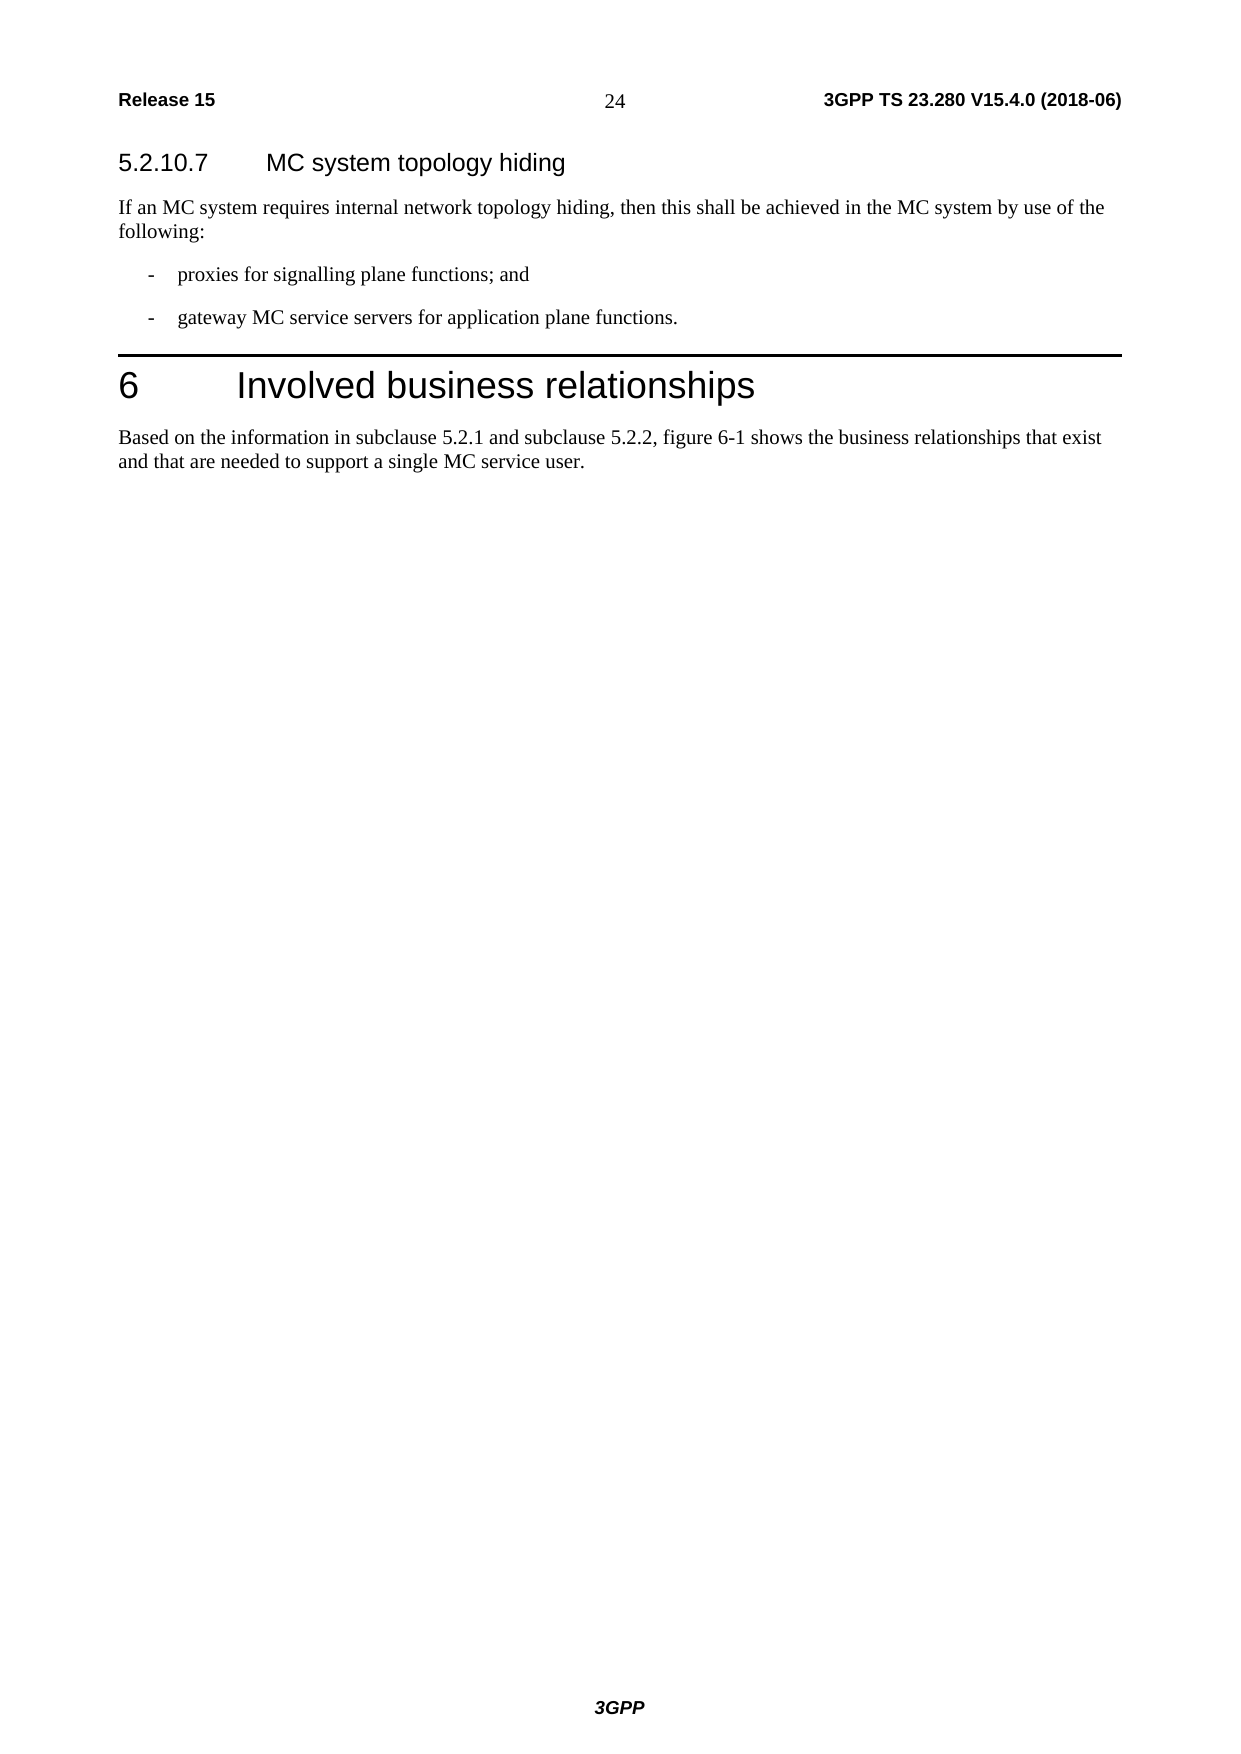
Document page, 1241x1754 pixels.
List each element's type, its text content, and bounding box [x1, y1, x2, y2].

text Based on the information in subclause 5.2.1 and subclause 5.2.2, figure 6-1 shows the business relationships that exist and that are needed to support a single MC service user. [118, 425, 1122, 473]
subtitle 6 Involved business relationships [118, 357, 1122, 406]
subtitle 5.2.10.7 MC system topology hiding [118, 147, 1122, 176]
text If an MC system requires internal network topology hiding, then this shall be achieved in the MC system by use of the following: [118, 195, 1122, 243]
text - proxies for signalling plane functions; and [148, 262, 1122, 286]
text - gateway MC service servers for application plane functions. [148, 305, 1122, 329]
